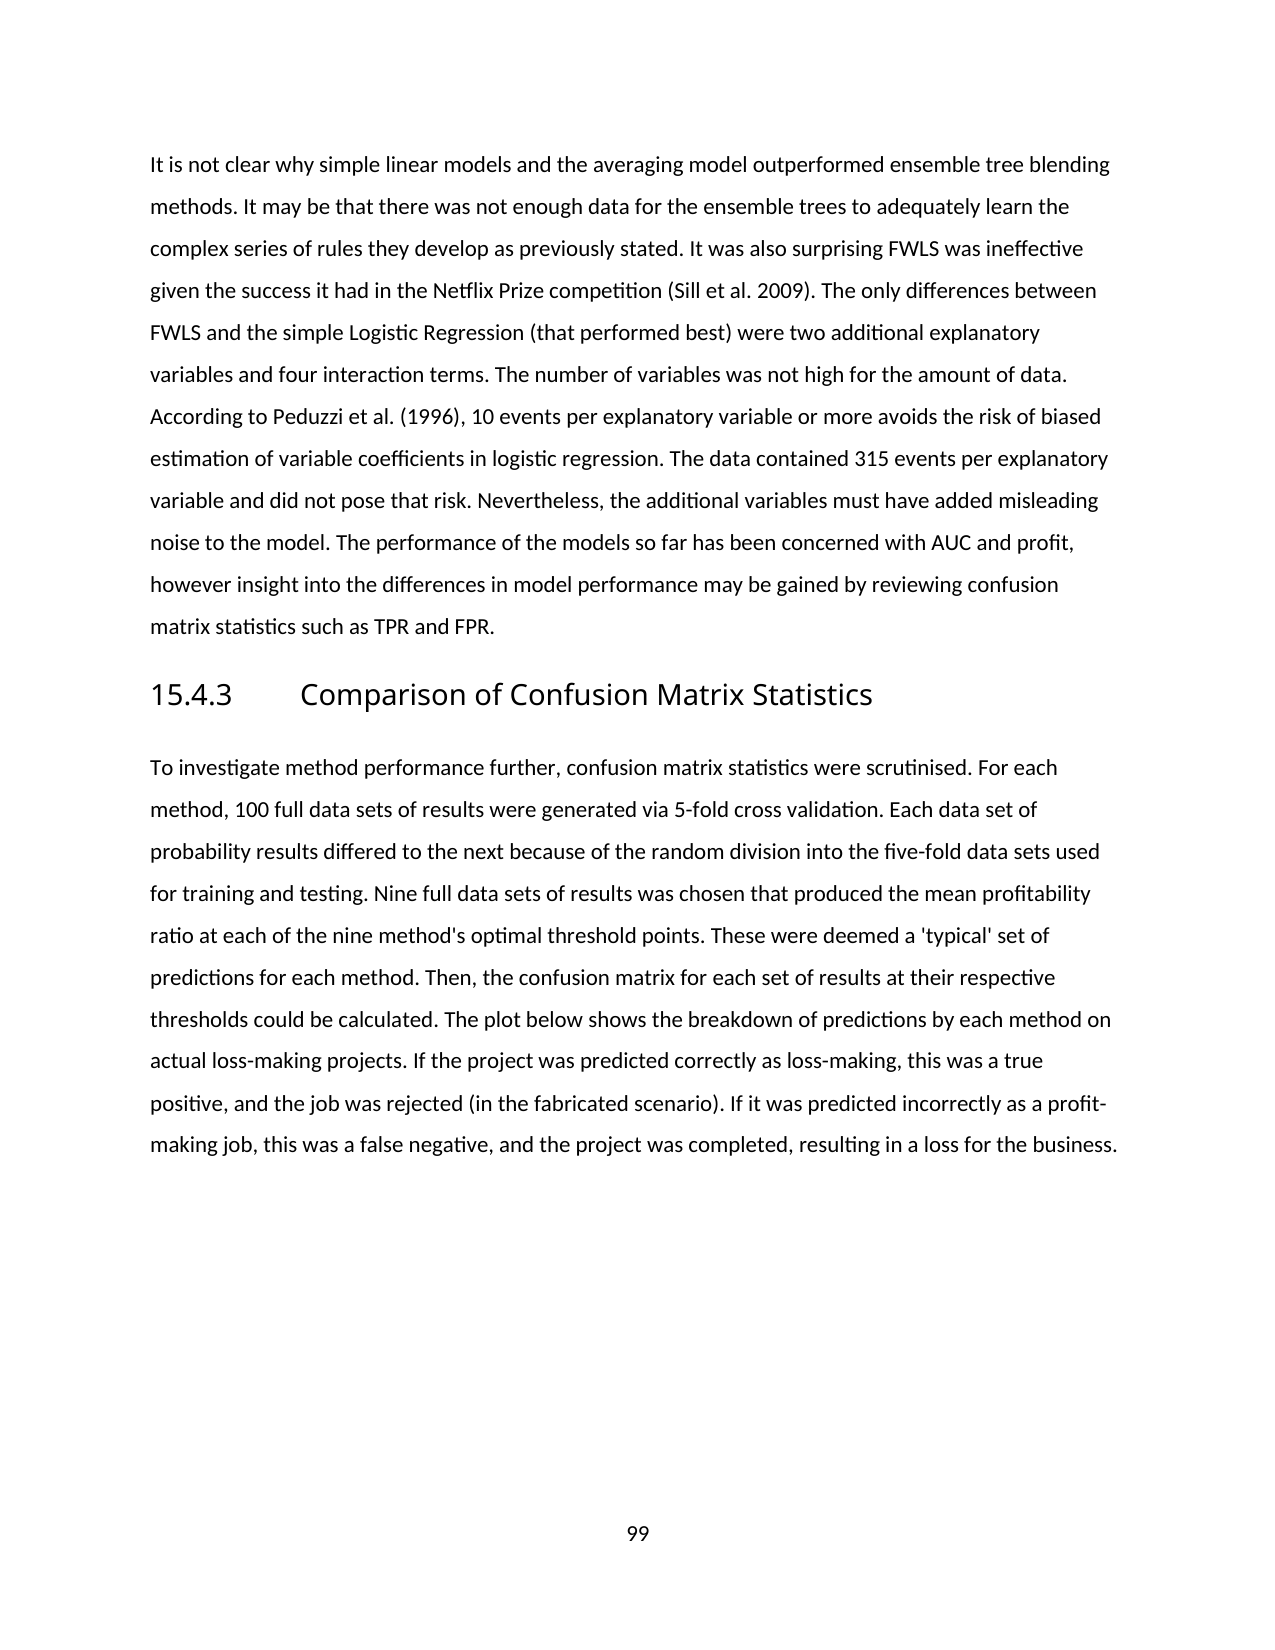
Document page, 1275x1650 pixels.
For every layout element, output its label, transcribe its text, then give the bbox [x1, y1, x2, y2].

text It is not clear why simple linear models and the averaging model outperformed ensemble tree blending methods. It may be that there was not enough data for the ensemble trees to adequately learn the complex series of rules they develop as previously stated. It was also surprising FWLS was ineffective given the success it had in the Netflix Prize competition (Sill et al. 2009). The only differences between FWLS and the simple Logistic Regression (that performed best) were two additional explanatory variables and four interaction terms. The number of variables was not high for the amount of data. According to Peduzzi et al. (1996), 10 events per explanatory variable or more avoids the risk of biased estimation of variable coefficients in logistic regression. The data contained 315 events per explanatory variable and did not pose that risk. Nevertheless, the additional variables must have added misleading noise to the model. The performance of the models so far has been concerned with AUC and profit, however insight into the differences in model performance may be gained by reviewing confusion matrix statistics such as TPR and FPR. [150, 150, 1125, 640]
subtitle Comparison of Confusion Matrix Statistics [150, 674, 1125, 714]
text To investigate method performance further, confusion matrix statistics were scrutinised. For each method, 100 full data sets of results were generated via 5-fold cross validation. Each data set of probability results differed to the next because of the random division into the five-fold data sets used for training and testing. Nine full data sets of results was chosen that produced the mean profitability ratio at each of the nine method's optimal threshold points. These were deemed a 'typical' set of predictions for each method. Then, the confusion matrix for each set of results at their respective thresholds could be calculated. The plot below shows the breakdown of predictions by each method on actual loss-making projects. If the project was predicted correctly as loss-making, this was a true positive, and the job was rejected (in the fabricated scenario). If it was predicted incorrectly as a profit-making job, this was a false negative, and the project was completed, resulting in a loss for the business. [150, 753, 1125, 1159]
